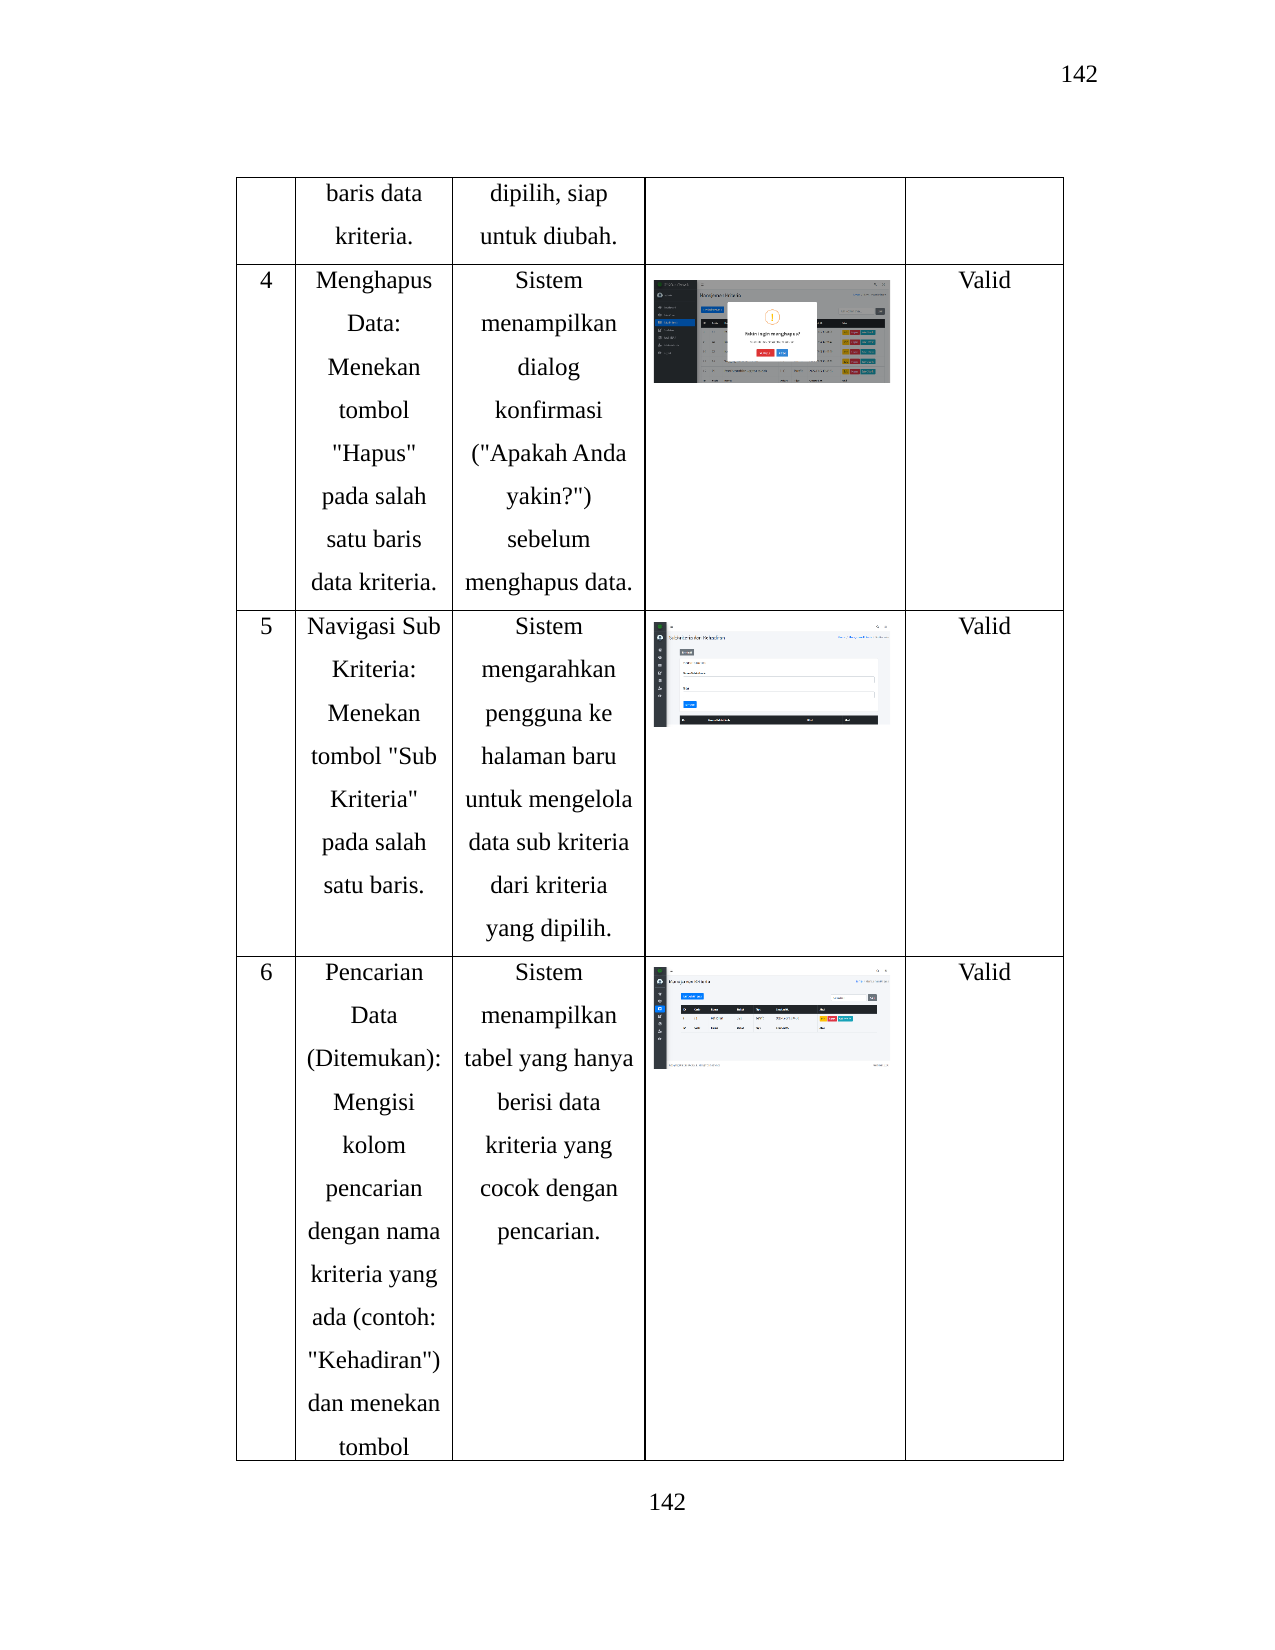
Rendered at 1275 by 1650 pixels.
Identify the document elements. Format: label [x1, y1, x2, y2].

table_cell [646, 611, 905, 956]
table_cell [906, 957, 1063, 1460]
picture [653, 280, 891, 383]
picture [653, 967, 891, 1069]
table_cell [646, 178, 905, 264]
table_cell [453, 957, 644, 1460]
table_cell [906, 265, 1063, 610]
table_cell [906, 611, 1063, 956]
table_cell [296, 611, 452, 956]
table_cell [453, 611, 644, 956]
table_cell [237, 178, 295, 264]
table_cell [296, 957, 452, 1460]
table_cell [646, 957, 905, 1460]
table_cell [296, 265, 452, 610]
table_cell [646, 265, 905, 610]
picture [653, 622, 891, 727]
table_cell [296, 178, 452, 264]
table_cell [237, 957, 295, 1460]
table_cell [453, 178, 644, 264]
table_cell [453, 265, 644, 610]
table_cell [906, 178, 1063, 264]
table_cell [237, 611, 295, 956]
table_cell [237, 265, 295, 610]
